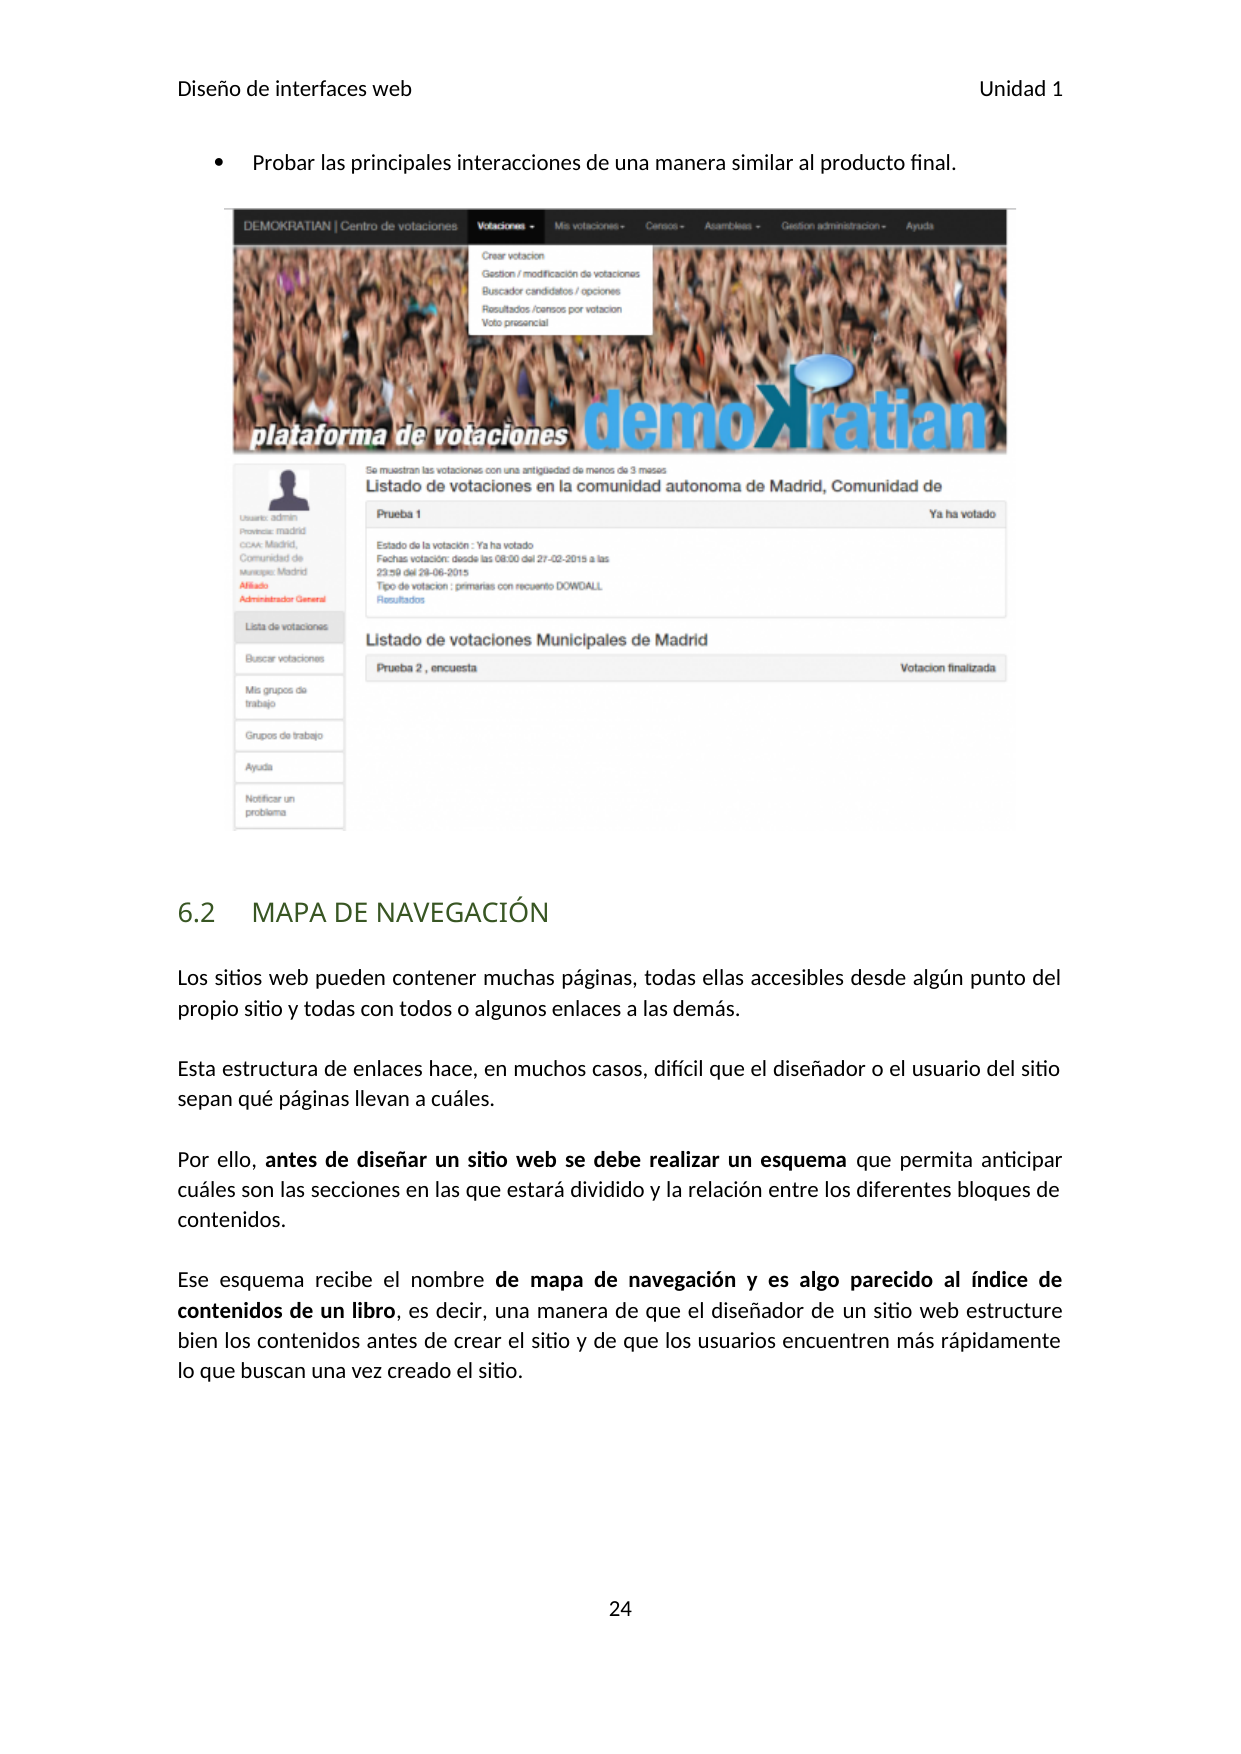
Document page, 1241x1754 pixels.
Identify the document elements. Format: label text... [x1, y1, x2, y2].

text Ese esquema recibe el nombre de mapa de navegación y es algo parecido al índice de contenidos de un libro, es decir, una manera de que el diseñador de un sitio web estructure bien los contenidos antes de crear el sitio y de que los usuarios encuentren más rápidamente lo que buscan una vez creado el sitio. [177, 1266, 1063, 1384]
text Los sitios web pueden contener muchas páginas, todas ellas accesibles desde algún punto del propio sitio y todas con todos o algunos enlaces a las demás. [177, 963, 1063, 1022]
picture [224, 208, 1017, 831]
text Por ello, antes de diseñar un sitio web se debe realizar un esquema que permita anticipar cuáles son las secciones en las que estará dividido y la relación entre los diferentes bloques de contenidos. [177, 1145, 1063, 1233]
subtitle MAPA DE NAVEGACIÓN [177, 893, 1063, 930]
list Probar las principales interacciones de una manera similar al producto final. [215, 148, 1063, 176]
text Esta estructura de enlaces hace, en muchos casos, difícil que el diseñador o el usuario del sitio sepan qué páginas llevan a cuáles. [177, 1054, 1063, 1112]
